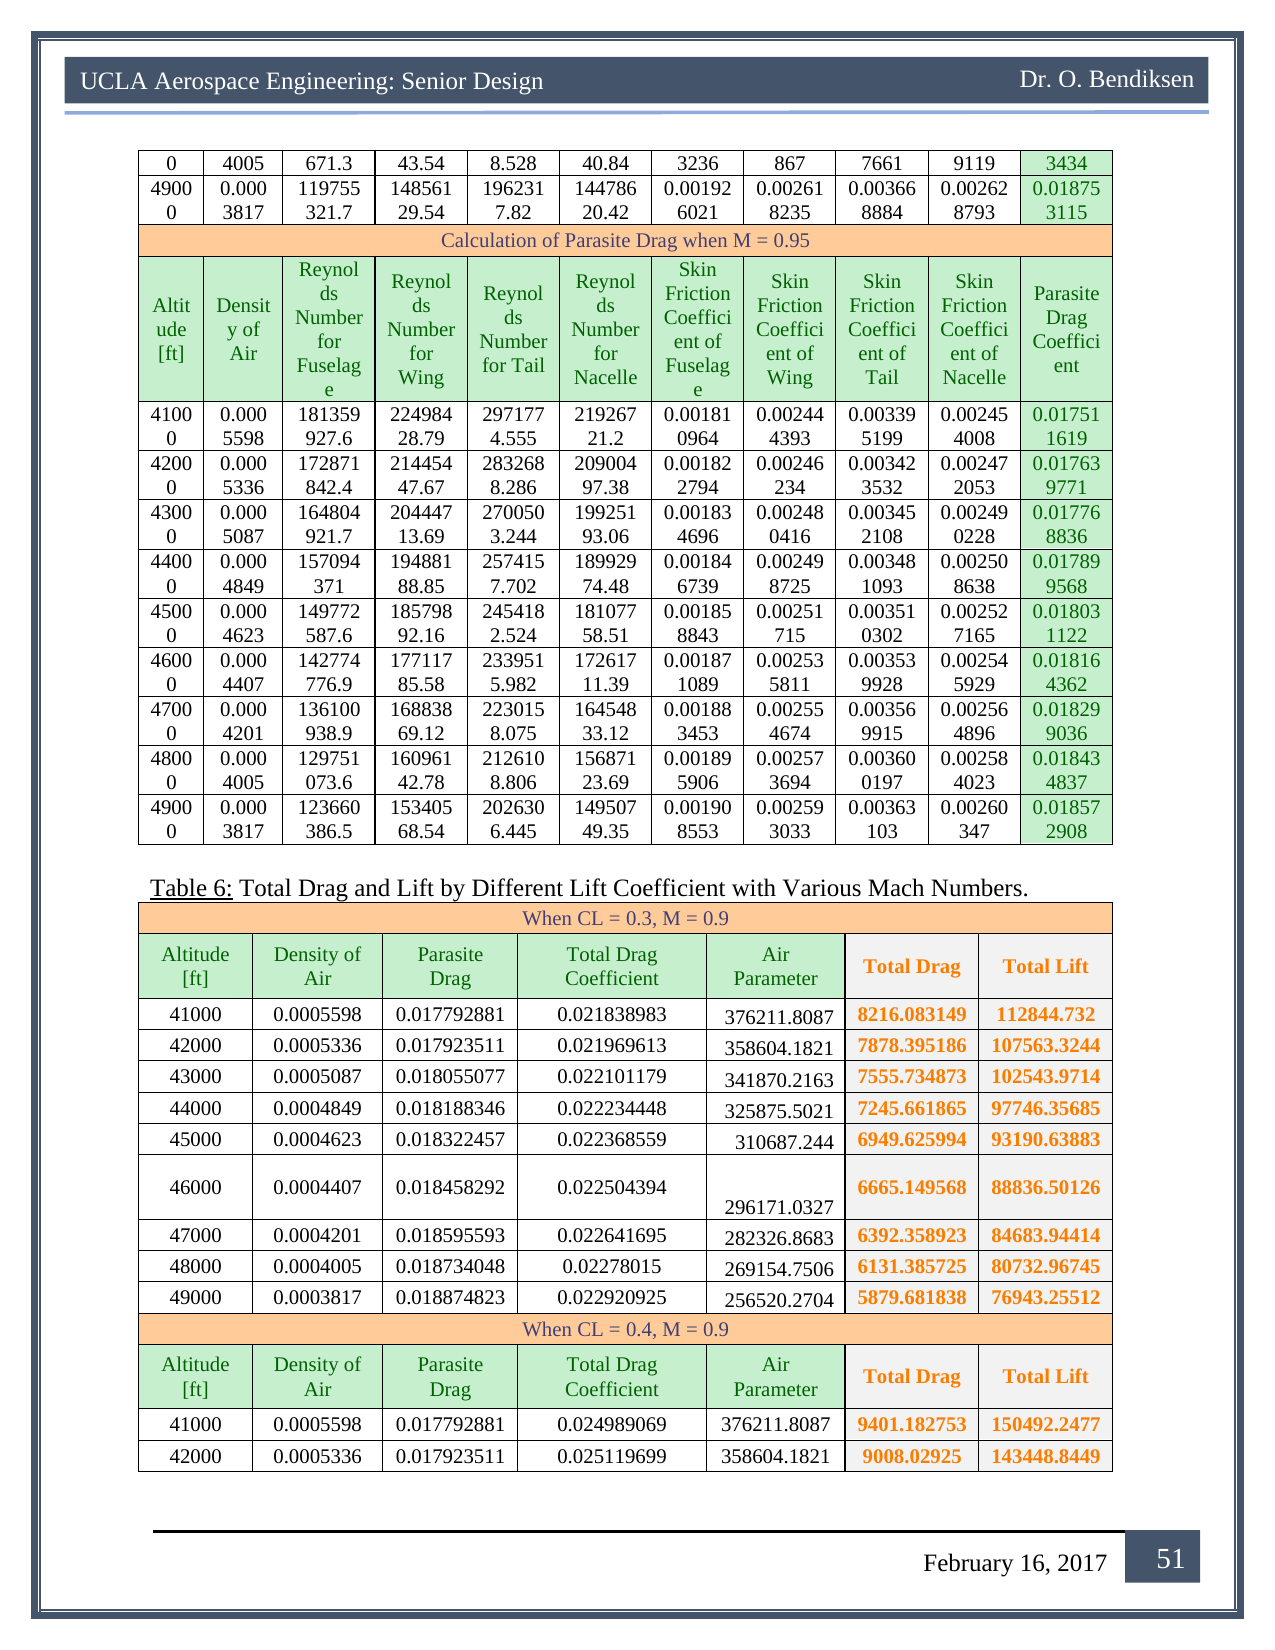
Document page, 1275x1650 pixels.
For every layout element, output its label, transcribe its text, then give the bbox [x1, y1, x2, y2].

table_cell 136100938.9 [283, 697, 374, 745]
table_cell 0.002618235 [744, 176, 835, 224]
table_cell 0.0005336 [253, 1030, 382, 1060]
table_cell 6392.358923 [846, 1220, 978, 1250]
table_cell 20900497.38 [560, 451, 651, 499]
table_cell 0.022101179 [518, 1061, 706, 1092]
table_cell 0.00363103 [836, 795, 928, 843]
table_cell 0.0005598 [253, 1409, 382, 1439]
table_cell Total Drag Coefficient [518, 934, 706, 998]
table_cell 15687123.69 [560, 746, 651, 794]
table_cell 44000 [139, 550, 203, 598]
table_cell 0.018188346 [383, 1093, 517, 1123]
table_cell Parasite Drag [383, 934, 517, 998]
table_cell 119755321.7 [283, 176, 374, 224]
table_cell 112844.732 [979, 999, 1112, 1029]
table_cell 0.002609119 [929, 151, 1020, 175]
table_cell 0.002527165 [929, 599, 1020, 647]
table_cell 0.022504394 [518, 1155, 706, 1219]
table_cell Reynolds Number for Tail [468, 257, 559, 401]
table_cell 41000 [139, 402, 203, 450]
table_cell Skin Friction Coefficient of Tail [836, 257, 928, 401]
table_cell 0.003510302 [836, 599, 928, 647]
table_cell 9008.02925 [846, 1441, 978, 1471]
table_cell 0.002628793 [929, 176, 1020, 224]
table_cell 17261711.39 [560, 648, 651, 696]
table_cell 0.002554674 [744, 697, 835, 745]
table_cell 181359927.6 [283, 402, 374, 450]
table_cell 150492.2477 [979, 1409, 1112, 1439]
table_cell 2832688.286 [468, 451, 559, 499]
table_cell 88836.50126 [979, 1155, 1112, 1219]
table_cell 123660386.5 [283, 795, 374, 843]
table_cell 341870.2163 [707, 1061, 844, 1092]
table_cell 0.002508638 [929, 550, 1020, 598]
table_cell 0.002472053 [929, 451, 1020, 499]
table_cell 310687.244 [707, 1124, 844, 1154]
table_cell 6665.149568 [846, 1155, 978, 1219]
table_cell 0.003423532 [836, 451, 928, 499]
table_cell 358604.1821 [707, 1030, 844, 1060]
table_cell 0.018031122 [1021, 599, 1112, 647]
table_cell 0.003600197 [836, 746, 928, 794]
table_cell 376211.8087 [707, 1409, 844, 1439]
table_cell 8216.083149 [846, 999, 978, 1029]
table_cell 0.002573694 [744, 746, 835, 794]
table_cell Skin Friction Coefficient of Fuselage [652, 257, 743, 401]
table_cell 15340568.54 [376, 795, 467, 843]
table_cell 0.017792881 [383, 999, 517, 1029]
table_cell 282326.8683 [707, 1220, 844, 1250]
table_cell Altitude [ft] [139, 257, 203, 401]
table_cell Total Lift [979, 1345, 1112, 1408]
table_cell 49000 [139, 1282, 252, 1312]
table_cell 0.003395199 [836, 402, 928, 450]
table_cell 0.024989069 [518, 1409, 706, 1439]
table_cell Density of Air [253, 1345, 382, 1408]
table_cell 0.018572908 [1021, 795, 1112, 843]
table_cell 43000 [139, 1061, 252, 1092]
table_cell 296171.0327 [707, 1155, 844, 1219]
table_cell 42000 [139, 1441, 252, 1471]
table_cell 0.002535811 [744, 648, 835, 696]
table_cell 80732.96745 [979, 1251, 1112, 1281]
table_cell 84683.94414 [979, 1220, 1112, 1250]
table_cell 76943.25512 [979, 1282, 1112, 1312]
table_cell 0.0004005 [204, 746, 282, 794]
table_cell 2058968.528 [468, 151, 559, 175]
table_cell 0.003452108 [836, 500, 928, 548]
table_cell 0.00251715 [744, 599, 835, 647]
table_cell 49000 [139, 795, 203, 843]
table_cell 93190.63883 [979, 1124, 1112, 1154]
table_cell Air Parameter [707, 1345, 844, 1408]
table_cell 0.003539928 [836, 648, 928, 696]
table_cell 0.025119699 [518, 1441, 706, 1471]
table_cell 0.018613434 [1021, 151, 1112, 175]
table_cell 6131.385725 [846, 1251, 978, 1281]
table_cell 142774776.9 [283, 648, 374, 696]
table_cell 0.018753115 [1021, 176, 1112, 224]
table_cell 0.001913236 [652, 151, 743, 175]
table_cell 0.001908553 [652, 795, 743, 843]
table_cell 0.018595593 [383, 1220, 517, 1250]
table_cell 0.002498725 [744, 550, 835, 598]
table_cell 44000 [139, 1093, 252, 1123]
table_cell Total Drag Coefficient [518, 1345, 706, 1408]
table_cell Parasite Drag [383, 1345, 517, 1408]
table_cell 21445447.67 [376, 451, 467, 499]
table_cell 0.0003817 [204, 176, 282, 224]
table_cell 97746.35685 [979, 1093, 1112, 1123]
table_cell 2454182.524 [468, 599, 559, 647]
table_cell 0.0005598 [204, 402, 282, 450]
table_cell 17711785.58 [376, 648, 467, 696]
table_cell 47000 [139, 1220, 252, 1250]
table_cell 16883869.12 [376, 697, 467, 745]
table_cell 41000 [139, 999, 252, 1029]
table_cell 2700503.244 [468, 500, 559, 548]
table_cell 14950749.35 [560, 795, 651, 843]
table_cell Density of Air [204, 257, 282, 401]
table_cell 2230158.075 [468, 697, 559, 745]
table_cell 164804921.7 [283, 500, 374, 548]
table_cell 0.001810964 [652, 402, 743, 450]
table_cell 0.002593033 [744, 795, 835, 843]
table_cell 0.021969613 [518, 1030, 706, 1060]
table_cell 376211.8087 [707, 999, 844, 1029]
table_cell 0.0004407 [204, 648, 282, 696]
table_cell 7245.661865 [846, 1093, 978, 1123]
table_cell 0.018874823 [383, 1282, 517, 1312]
table_cell 0.002545929 [929, 648, 1020, 696]
table_cell 45000 [139, 1124, 252, 1154]
table_cell 102543.9714 [979, 1061, 1112, 1092]
table_cell 0.002490228 [929, 500, 1020, 548]
table_cell Reynolds Number for Wing [376, 257, 467, 401]
table_cell 0.0004201 [204, 697, 282, 745]
table_cell 0.021838983 [518, 999, 706, 1029]
table_cell 0.003668884 [836, 176, 928, 224]
table_cell 0.017639771 [1021, 451, 1112, 499]
table_cell 0.00260347 [929, 795, 1020, 843]
table_cell 0.022368559 [518, 1124, 706, 1154]
table_cell 2971774.555 [468, 402, 559, 450]
table_cell Skin Friction Coefficient of Wing [744, 257, 835, 401]
table_cell 18579892.16 [376, 599, 467, 647]
table_cell 7555.734873 [846, 1061, 978, 1092]
table_cell 2026306.445 [468, 795, 559, 843]
table_cell 149772587.6 [283, 599, 374, 647]
table_cell 0.003569915 [836, 697, 928, 745]
table_cell 107563.3244 [979, 1030, 1112, 1060]
table_cell 0.002584023 [929, 746, 1020, 794]
table_cell 1962317.82 [468, 176, 559, 224]
table_cell 0.017923511 [383, 1030, 517, 1060]
table_cell 125653671.3 [283, 151, 374, 175]
table_cell Reynolds Number for Nacelle [560, 257, 651, 401]
table_cell 16096142.78 [376, 746, 467, 794]
table_cell 42000 [139, 1030, 252, 1060]
table_cell 16454833.12 [560, 697, 651, 745]
table_cell 46000 [139, 1155, 252, 1219]
table_cell Air Parameter [707, 934, 844, 998]
table_cell 45000 [139, 599, 203, 647]
table_cell When CL = 0.4, M = 0.9 [139, 1314, 1112, 1344]
table_cell 0.0004201 [253, 1220, 382, 1250]
table_cell 0.002454008 [929, 402, 1020, 450]
table_cell Altitude [ft] [139, 1345, 252, 1408]
table_cell 41000 [139, 1409, 252, 1439]
table_cell Calculation of Parasite Drag when M = 0.95 [139, 225, 1112, 256]
table_cell 172871842.4 [283, 451, 374, 499]
table_cell 7878.395186 [846, 1030, 978, 1060]
table_cell 0.002480416 [744, 500, 835, 548]
table_cell 0.001858843 [652, 599, 743, 647]
table_cell 0.018299036 [1021, 697, 1112, 745]
table_cell 0.017899568 [1021, 550, 1112, 598]
table_cell 0.02278015 [518, 1251, 706, 1281]
table_cell Total Drag [846, 1345, 978, 1408]
table_cell 0.00246234 [744, 451, 835, 499]
table_cell 0.022920925 [518, 1282, 706, 1312]
table_cell 42000 [139, 451, 203, 499]
table_cell Skin Friction Coefficient of Nacelle [929, 257, 1020, 401]
table_cell 0.018458292 [383, 1155, 517, 1219]
table_cell 0.001926021 [652, 176, 743, 224]
table_header When CL = 0.3, M = 0.9 [139, 903, 1112, 933]
table_cell 0.003637661 [836, 151, 928, 175]
table_cell 21926721.2 [560, 402, 651, 450]
text Table 6: Total Drag and Lift by Different Lift Coefficient with Various Mach Numbers. [150, 873, 1125, 902]
table_cell 48000 [139, 151, 203, 175]
table_cell Total Drag [846, 934, 978, 998]
table_cell 5879.681838 [846, 1282, 978, 1312]
table_cell 0.018055077 [383, 1061, 517, 1092]
table_cell 0.0004623 [253, 1124, 382, 1154]
table_cell 0.018164362 [1021, 648, 1112, 696]
table_cell 269154.7506 [707, 1251, 844, 1281]
table_cell 0.022234448 [518, 1093, 706, 1123]
table_cell 22498428.79 [376, 402, 467, 450]
table_cell 129751073.6 [283, 746, 374, 794]
table_cell 0.001895906 [652, 746, 743, 794]
table_cell 0.017768836 [1021, 500, 1112, 548]
table_cell 48000 [139, 1251, 252, 1281]
table_cell 0.018322457 [383, 1124, 517, 1154]
table_cell 9401.182753 [846, 1409, 978, 1439]
table_cell 18107758.51 [560, 599, 651, 647]
table_cell Altitude [ft] [139, 934, 252, 998]
table_cell 0.0005336 [204, 451, 282, 499]
table_cell 19925193.06 [560, 500, 651, 548]
table_cell 2339515.982 [468, 648, 559, 696]
table_cell 0.017923511 [383, 1441, 517, 1471]
table_cell 14478620.42 [560, 176, 651, 224]
table_cell 0.001883453 [652, 697, 743, 745]
table_cell 0.0004407 [253, 1155, 382, 1219]
table_cell 15587843.54 [376, 151, 467, 175]
table_cell 0.0003817 [253, 1282, 382, 1312]
table_cell 0.0005087 [204, 500, 282, 548]
table_cell 0.002444393 [744, 402, 835, 450]
table_cell 0.001822794 [652, 451, 743, 499]
table_cell 0.001846739 [652, 550, 743, 598]
table_cell 0.0004005 [204, 151, 282, 175]
table_cell 256520.2704 [707, 1282, 844, 1312]
table_cell 43000 [139, 500, 203, 548]
table_cell 0.017792881 [383, 1409, 517, 1439]
table_cell 0.0004005 [253, 1251, 382, 1281]
table_cell 157094371 [283, 550, 374, 598]
table_cell Density of Air [253, 934, 382, 998]
table_cell 0.0003817 [204, 795, 282, 843]
table_cell 0.00259867 [744, 151, 835, 175]
table_cell 358604.1821 [707, 1441, 844, 1471]
table_cell 0.0004849 [253, 1093, 382, 1123]
table_cell 0.0005336 [253, 1441, 382, 1471]
table_cell 20444713.69 [376, 500, 467, 548]
table_cell 2126108.806 [468, 746, 559, 794]
table_cell 15191740.84 [560, 151, 651, 175]
table_cell 6949.625994 [846, 1124, 978, 1154]
table_cell 2574157.702 [468, 550, 559, 598]
table_cell 18992974.48 [560, 550, 651, 598]
table_cell Parasite Drag Coefficient [1021, 257, 1112, 401]
table_cell 48000 [139, 746, 203, 794]
table_cell 0.001834696 [652, 500, 743, 548]
table_cell Reynolds Number for Fuselage [283, 257, 374, 401]
table_cell 0.002564896 [929, 697, 1020, 745]
table_cell 0.018734048 [383, 1251, 517, 1281]
table_cell 49000 [139, 176, 203, 224]
table_cell Total Lift [979, 934, 1112, 998]
table_cell 0.003481093 [836, 550, 928, 598]
table_cell 0.0004623 [204, 599, 282, 647]
table_cell 0.022641695 [518, 1220, 706, 1250]
table_cell 0.001871089 [652, 648, 743, 696]
table_cell 0.0005087 [253, 1061, 382, 1092]
table_cell 19488188.85 [376, 550, 467, 598]
table_cell 14856129.54 [376, 176, 467, 224]
table_cell 0.0004849 [204, 550, 282, 598]
table_cell 143448.8449 [979, 1441, 1112, 1471]
table_cell 46000 [139, 648, 203, 696]
table_cell 325875.5021 [707, 1093, 844, 1123]
table_cell 0.0005598 [253, 999, 382, 1029]
table_cell 47000 [139, 697, 203, 745]
table_cell 0.017511619 [1021, 402, 1112, 450]
table_cell 0.018434837 [1021, 746, 1112, 794]
